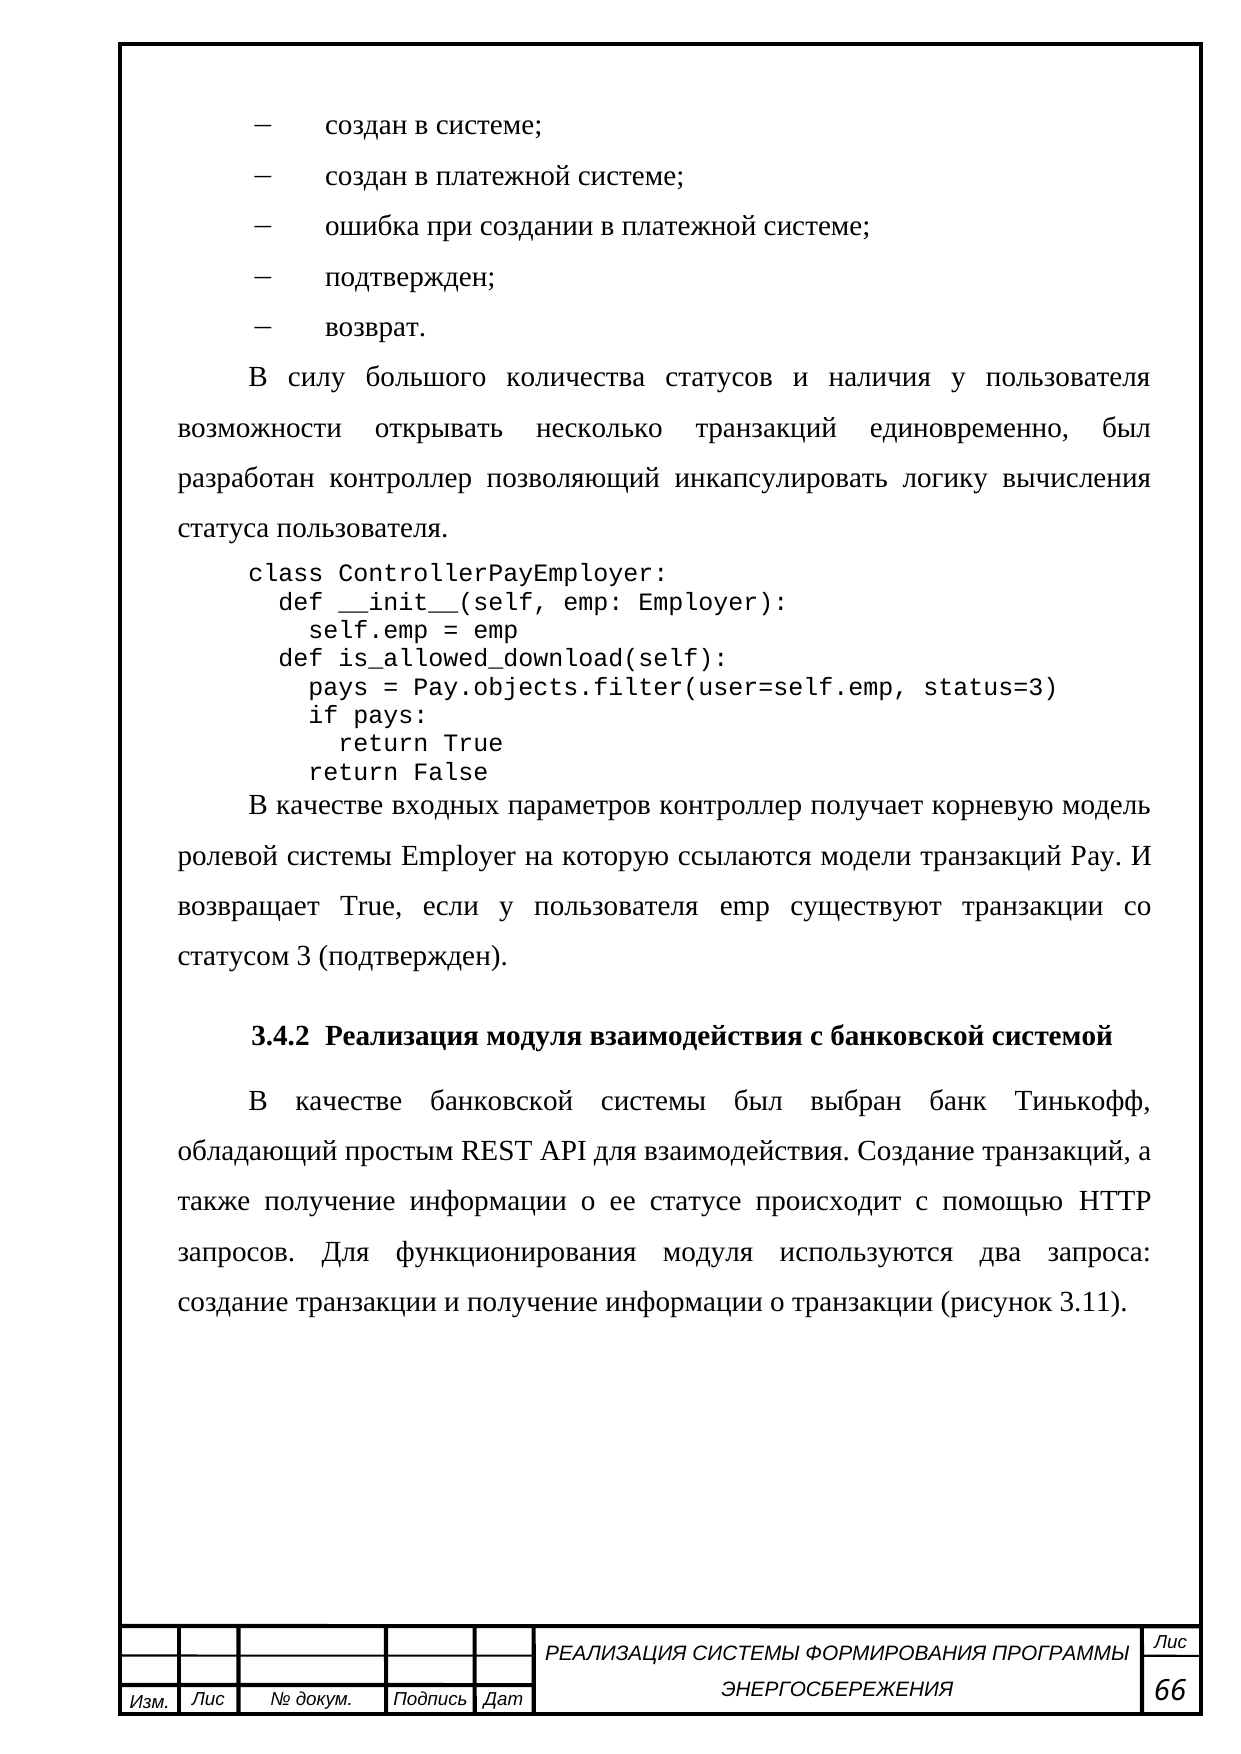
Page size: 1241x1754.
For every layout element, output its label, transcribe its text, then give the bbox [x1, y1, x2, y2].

text pays = Pay.objects.filter(user=self.emp, status=3) [177, 674, 1152, 702]
list создан в системе; [177, 107, 1152, 141]
text return False [177, 759, 1152, 787]
text if pays: [177, 702, 1152, 731]
text В силу большого количества статусов и наличия у пользователя возможности открывать несколько транзакций единовременно, был разработан контроллер позволяющий инкапсулировать логику вычисления статуса пользователя. [177, 359, 1152, 544]
list ошибка при создании в платежной системе; [177, 208, 1152, 242]
text def __init__(self, emp: Employer): [177, 589, 1152, 617]
text class ControllerPayEmployer: [177, 561, 1152, 589]
text self.emp = emp [177, 617, 1152, 646]
text return True [177, 731, 1152, 759]
list создан в платежной системе; [177, 158, 1152, 191]
list возврат. [177, 309, 1152, 343]
list подтвержден; [177, 259, 1152, 292]
subtitle Реализация модуля взаимодействия с банковской системой [177, 1018, 1152, 1051]
text В качестве входных параметров контроллер получает корневую модель ролевой системы Employer на которую ссылаются модели транзакций Pay. И возвращает True, если у пользователя emp существуют транзакции со статусом 3 (подтвержден). [177, 787, 1152, 972]
text В качестве банковской системы был выбран банк Тинькофф, обладающий простым REST API для взаимодействия. Создание транзакций, а также получение информации о ее статусе происходит с помощью HTTP запросов. Для функционирования модуля используются два запроса: создание транзакции и получение информации о транзакции (рисунок 3.11). [177, 1083, 1152, 1317]
text def is_allowed_download(self): [177, 646, 1152, 674]
